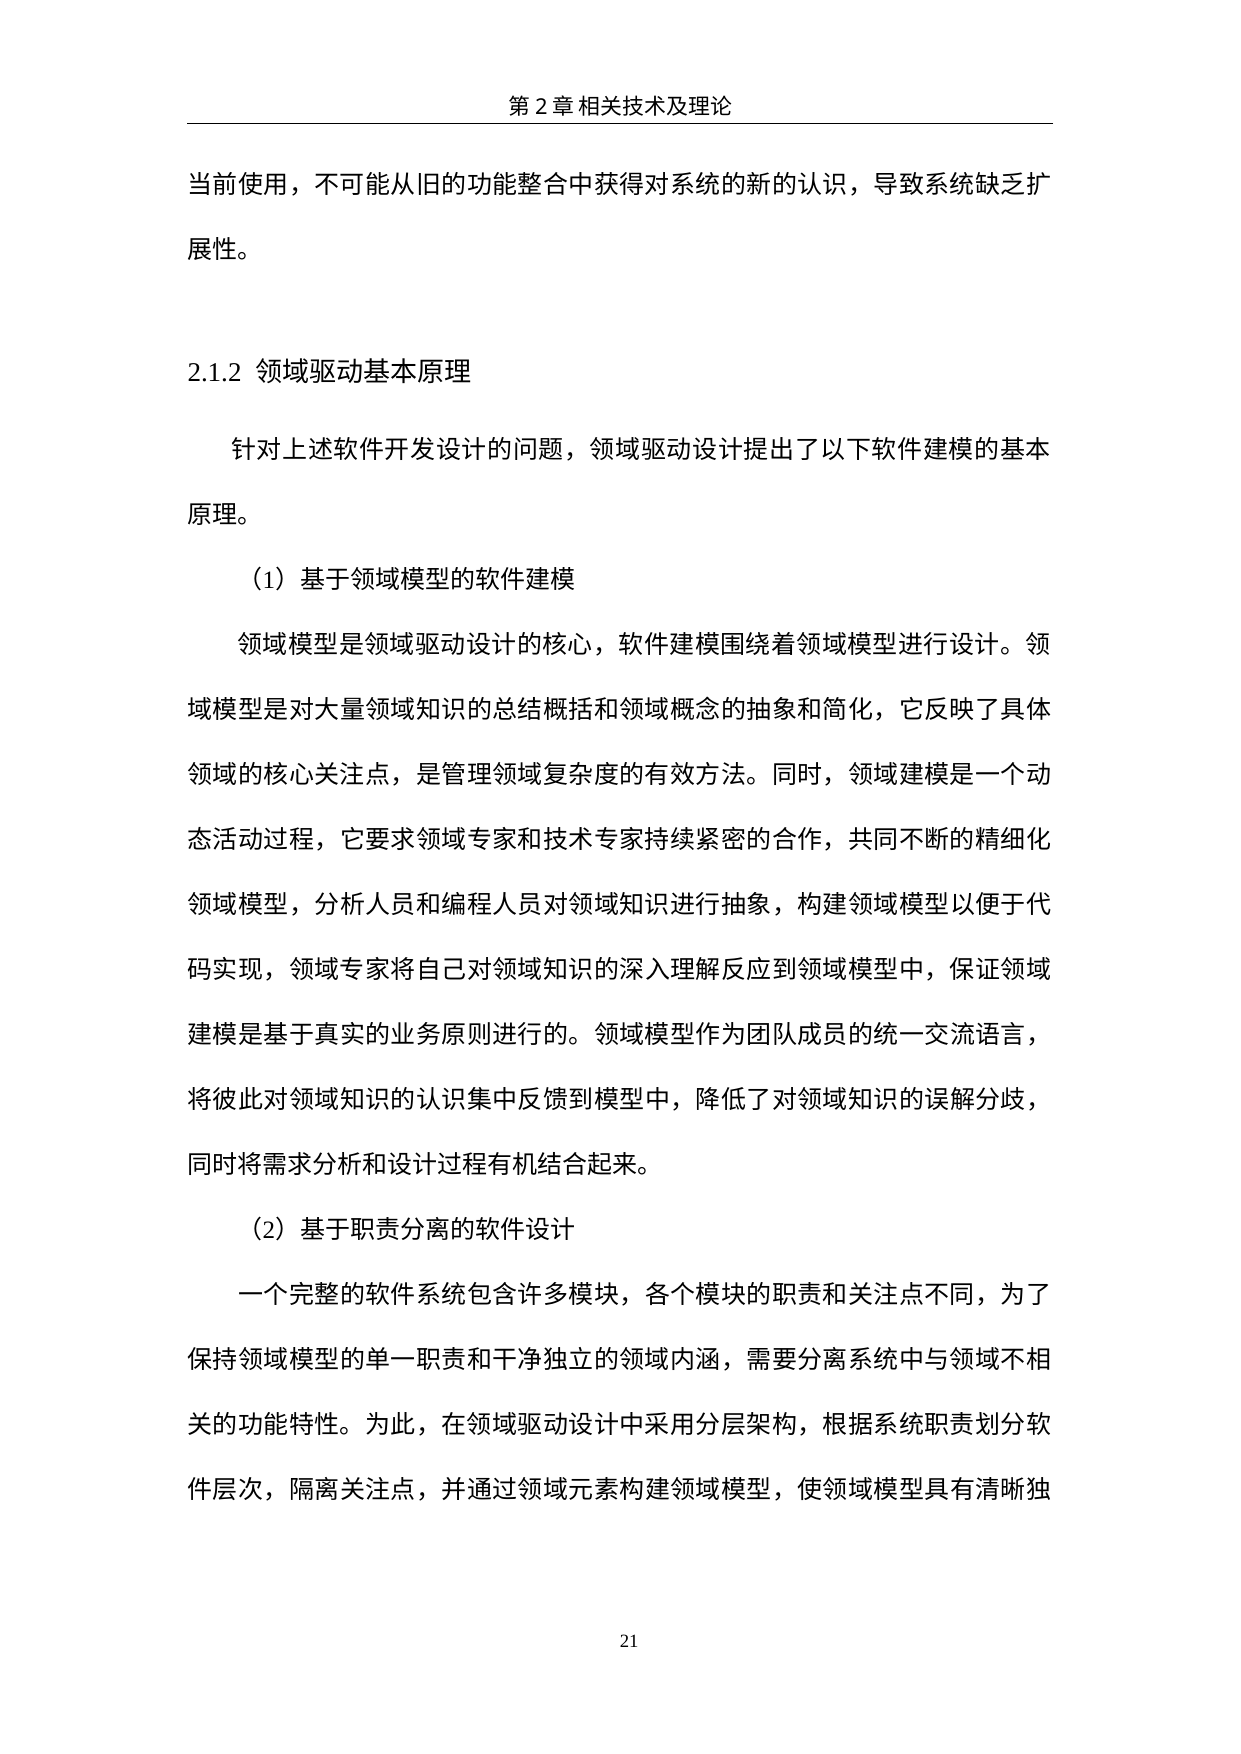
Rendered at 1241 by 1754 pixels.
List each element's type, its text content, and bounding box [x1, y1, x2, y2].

list 基于职责分离的软件设计 [187, 1195, 1053, 1260]
text 2.1.2 领域驱动基本原理 [187, 337, 1053, 402]
text 领域模型是领域驱动设计的核心，软件建模围绕着领域模型进行设计。领域模型是对大量领域知识的总结概括和领域概念的抽象和简化，它反映了具体领域的核心关注点，是管理领域复杂度的有效方法。同时，领域建模是一个动态活动过程，它要求领域专家和技术专家持续紧密的合作，共同不断的精细化领域模型，分析人员和编程人员对领域知识进行抽象，构建领域模型以便于代码实现，领域专家将自己对领域知识的深入理解反应到领域模型中，保证领域建模是基于真实的业务原则进行的。领域模型作为团队成员的统一交流语言，将彼此对领域知识的认识集中反馈到模型中，降低了对领域知识的误解分歧，同时将需求分析和设计过程有机结合起来。 [187, 610, 1053, 1195]
text 针对上述软件开发设计的问题，领域驱动设计提出了以下软件建模的基本原理。 [187, 415, 1053, 545]
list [187, 1260, 1053, 1520]
text （1）基于领域模型的软件建模 [187, 545, 1053, 610]
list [187, 150, 1053, 280]
